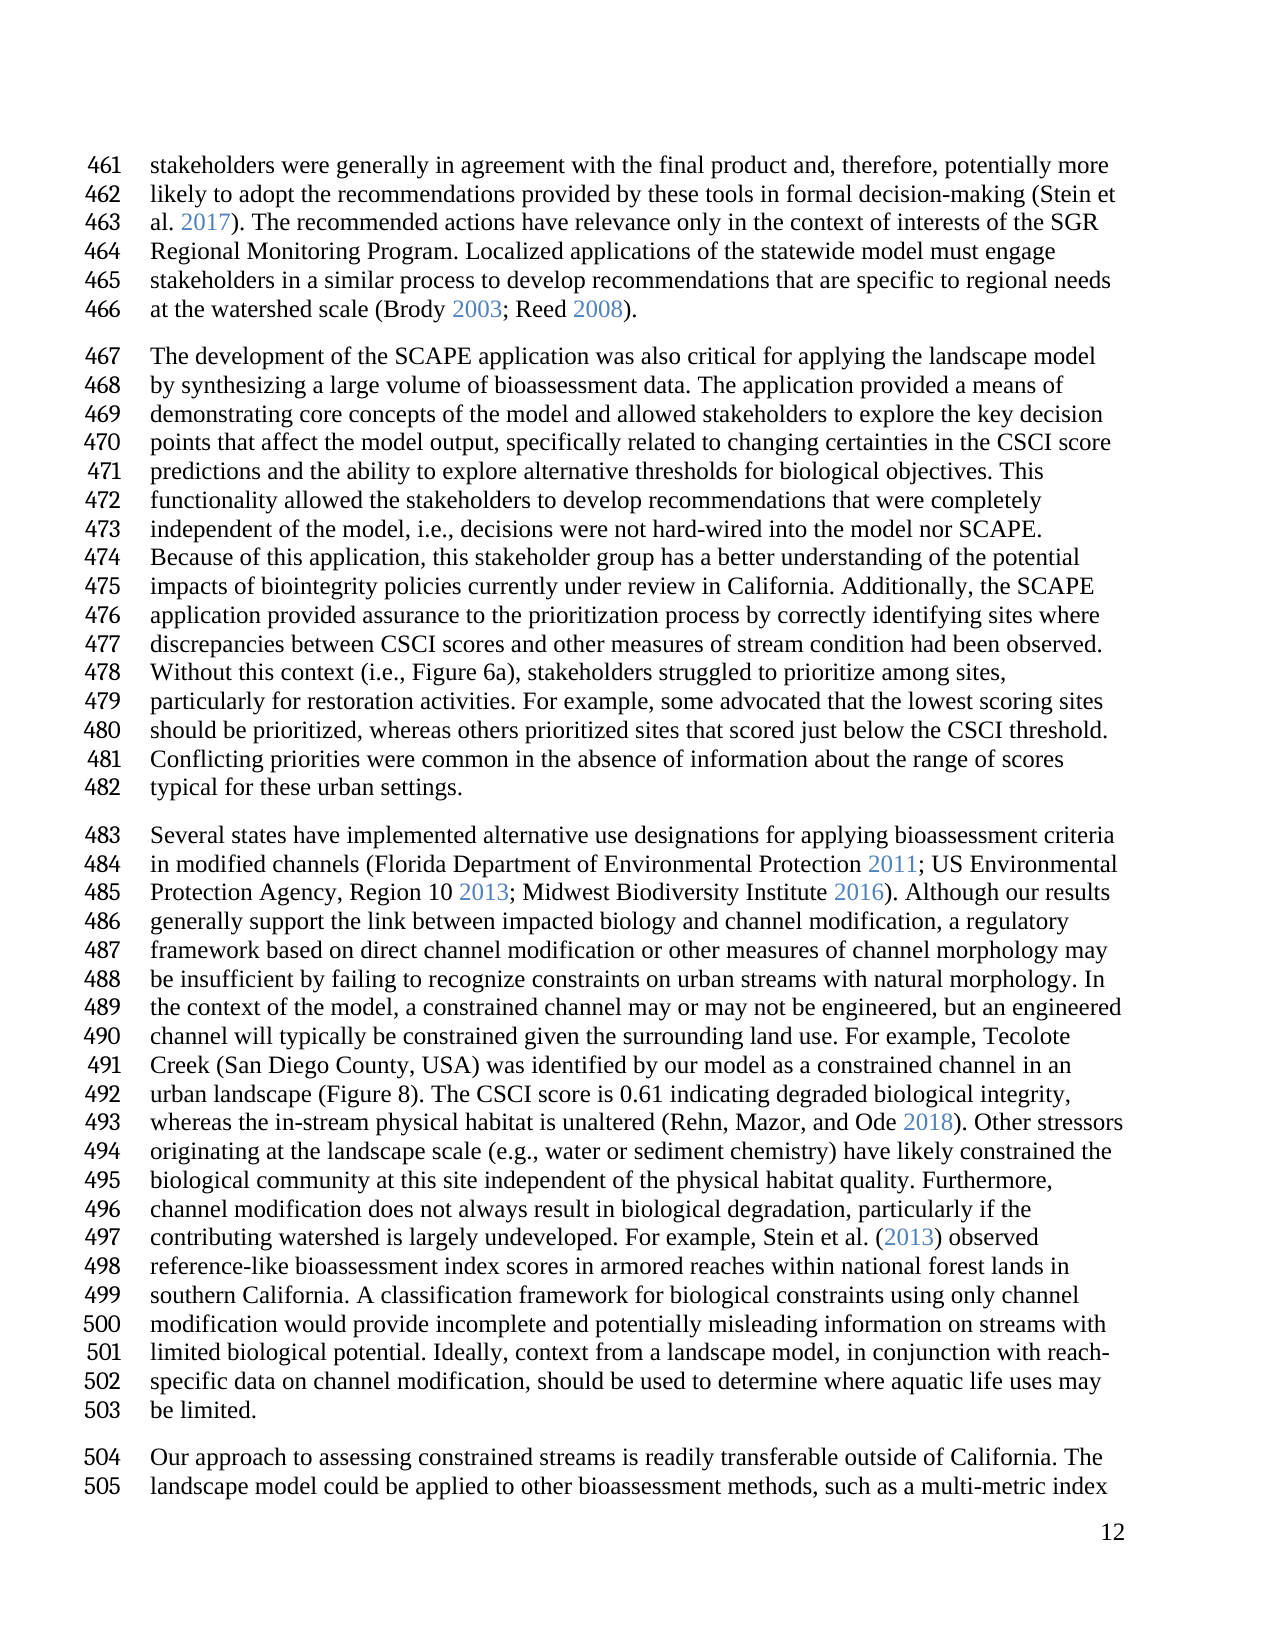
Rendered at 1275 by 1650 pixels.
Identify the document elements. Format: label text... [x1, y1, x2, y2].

text Several states have implemented alternative use designations for applying bioassessment criteria in modified channels (Florida Department of Environmental Protection 2011; US Environmental Protection Agency, Region 10 2013; Midwest Biodiversity Institute 2016). Although our results generally support the link between impacted biology and channel modification, a regulatory framework based on direct channel modification or other measures of channel morphology may be insufficient by failing to recognize constraints on urban streams with natural morphology. In the context of the model, a constrained channel may or may not be engineered, but an engineered channel will typically be constrained given the surrounding land use. For example, Tecolote Creek (San Diego County, USA) was identified by our model as a constrained channel in an urban landscape (Figure 8). The CSCI score is 0.61 indicating degraded biological integrity, whereas the in-stream physical habitat is unaltered (Rehn, Mazor, and Ode 2018). Other stressors originating at the landscape scale (e.g., water or sediment chemistry) have likely constrained the biological community at this site independent of the physical habitat quality. Furthermore, channel modification does not always result in biological degradation, particularly if the contributing watershed is largely undeveloped. For example, Stein et al. (2013) observed reference-like bioassessment index scores in armored reaches within national forest lands in southern California. A classification framework for biological constraints using only channel modification would provide incomplete and potentially misleading information on streams with limited biological potential. Ideally, context from a landscape model, in conjunction with reach-specific data on channel modification, should be used to determine where aquatic life uses may be limited. [150, 820, 1125, 1424]
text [150, 1442, 1125, 1500]
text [150, 150, 1125, 322]
text The development of the SCAPE application was also critical for applying the landscape model by synthesizing a large volume of bioassessment data. The application provided a means of demonstrating core concepts of the model and allowed stakeholders to explore the key decision points that affect the model output, specifically related to changing certainties in the CSCI score predictions and the ability to explore alternative thresholds for biological objectives. This functionality allowed the stakeholders to develop recommendations that were completely independent of the model, i.e., decisions were not hard-wired into the model nor SCAPE. Because of this application, this stakeholder group has a better understanding of the potential impacts of biointegrity policies currently under review in California. Additionally, the SCAPE application provided assurance to the prioritization process by correctly identifying sites where discrepancies between CSCI scores and other measures of stream condition had been observed. Without this context (i.e., Figure 6a), stakeholders struggled to prioritize among sites, particularly for restoration activities. For example, some advocated that the lowest scoring sites should be prioritized, whereas others prioritized sites that scored just below the CSCI threshold. Conflicting priorities were common in the absence of information about the range of scores typical for these urban settings. [150, 341, 1125, 801]
